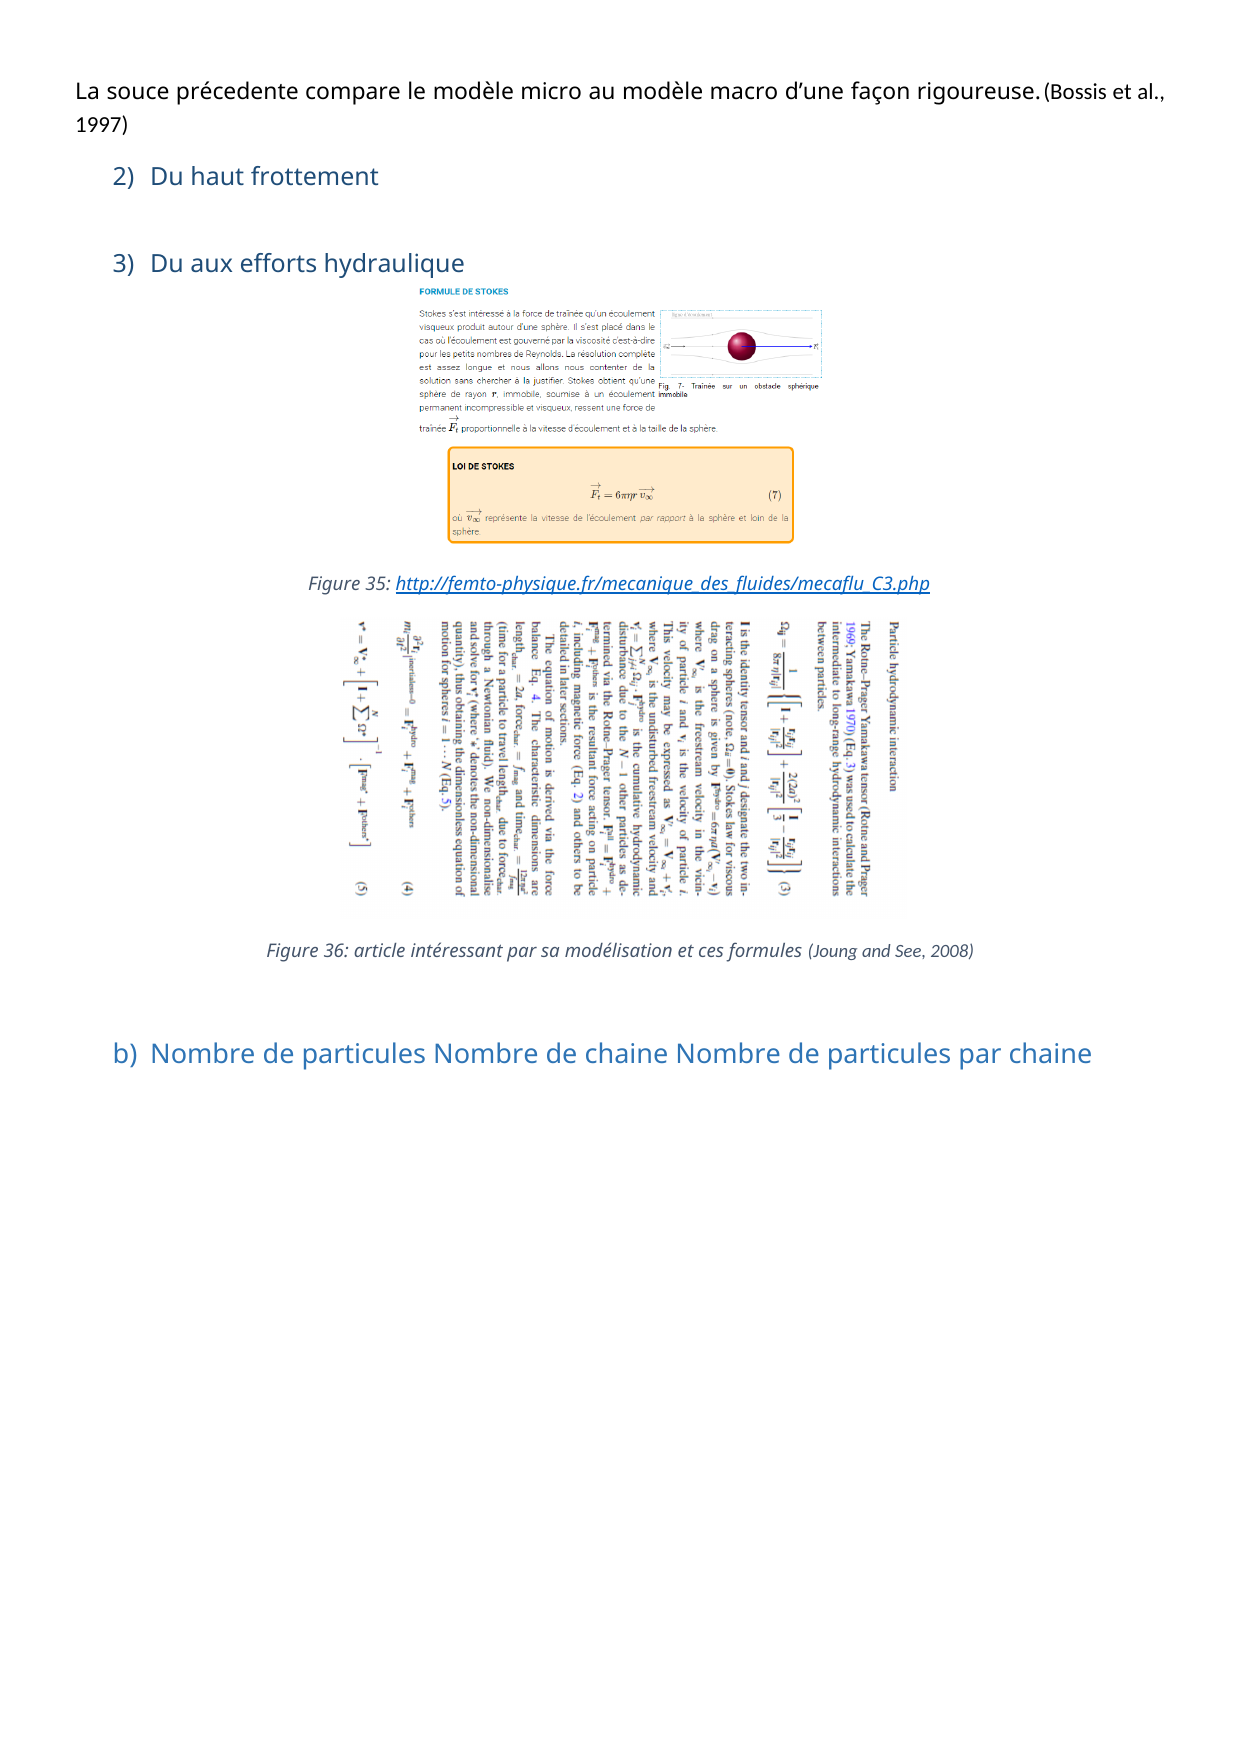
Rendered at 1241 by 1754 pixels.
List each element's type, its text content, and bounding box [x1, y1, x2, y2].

picture [340, 618, 907, 918]
subtitle Nombre de particules Nombre de chaine Nombre de particules par chaine [112, 1034, 1165, 1071]
subtitle Du haut frottement [112, 159, 1165, 193]
subtitle Du aux efforts hydraulique [112, 246, 1165, 280]
picture [401, 282, 839, 552]
text La souce précedente compare le modèle micro au modèle macro d’une façon rigoureuse.(Bossis et al., 1997) [75, 75, 1165, 140]
